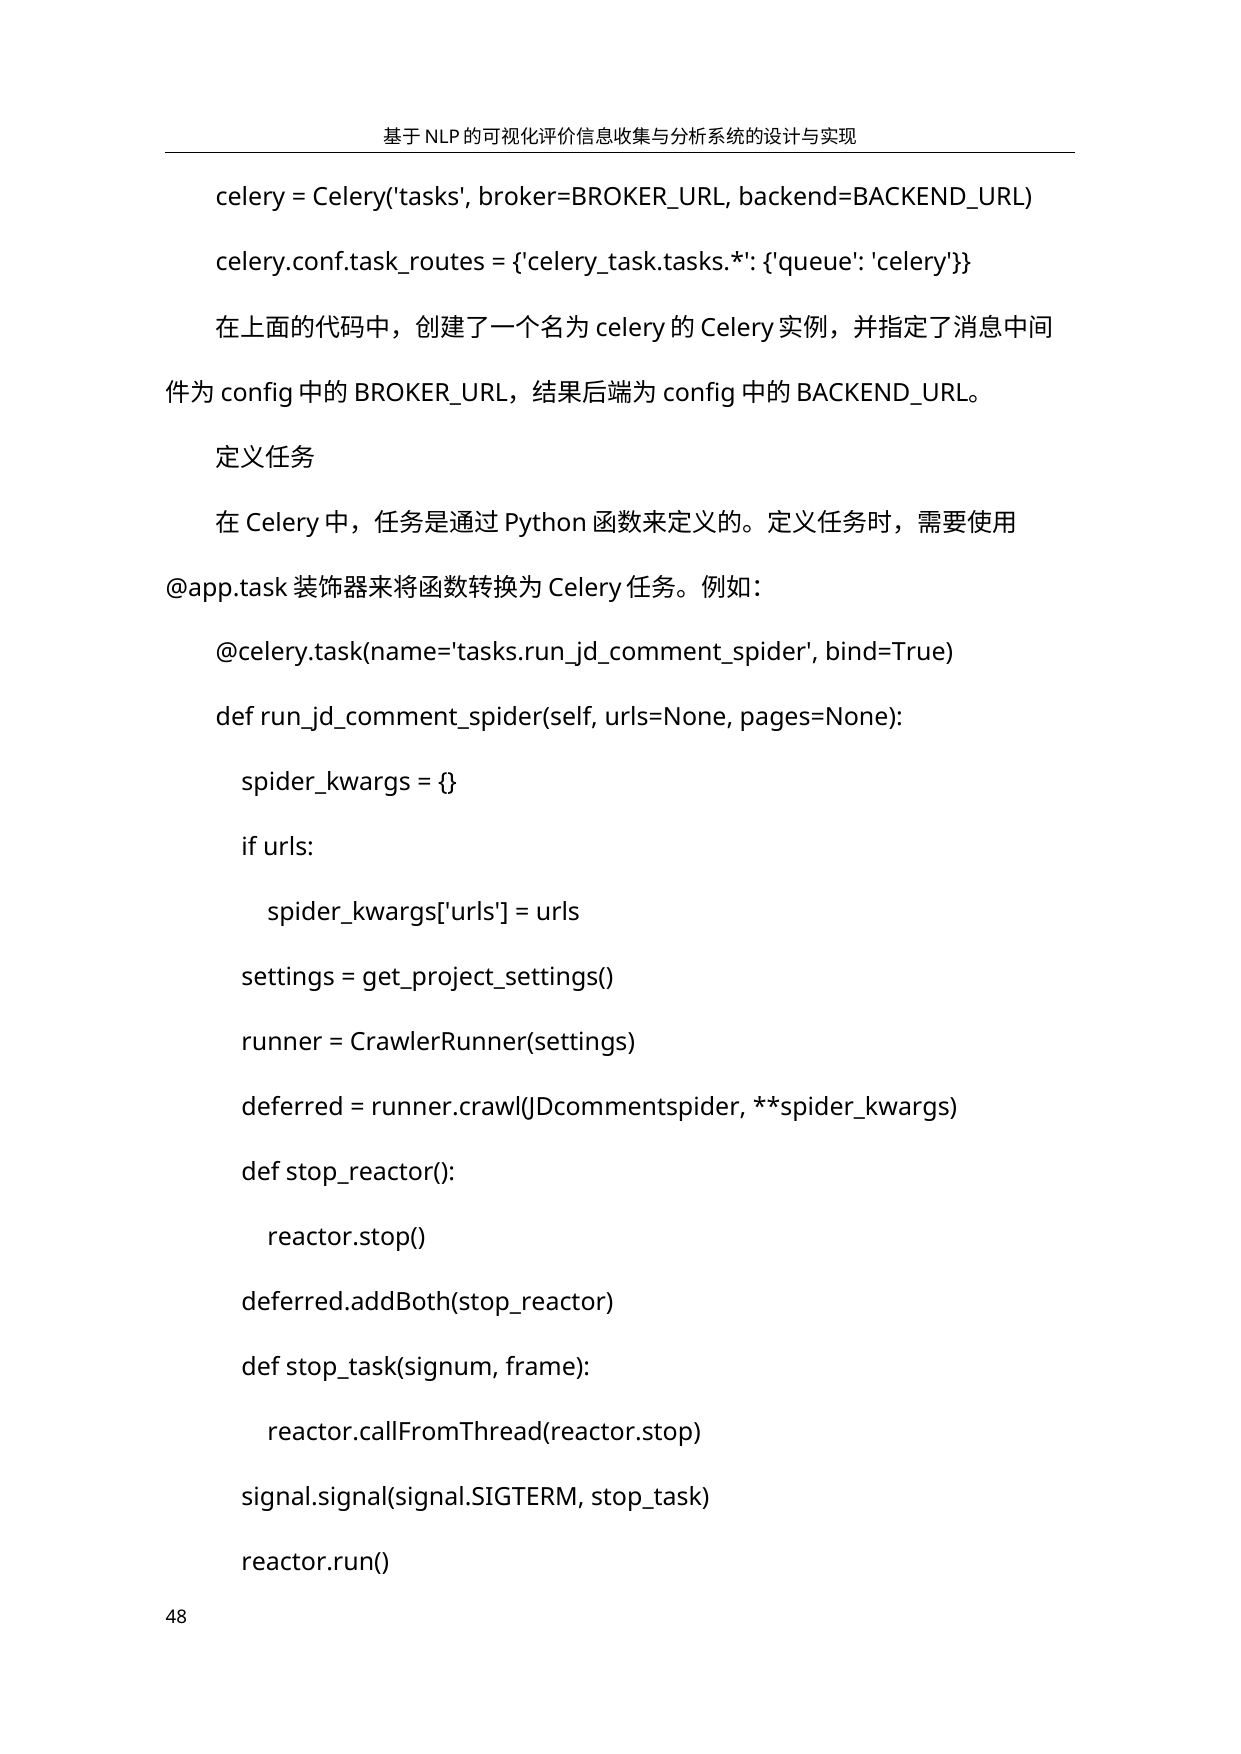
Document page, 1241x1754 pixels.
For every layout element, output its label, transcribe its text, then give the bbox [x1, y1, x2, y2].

text spider_kwargs = {} [165, 748, 1075, 813]
text reactor.stop() [165, 1203, 1075, 1268]
text settings = get_project_settings() [165, 943, 1075, 1008]
text def stop_task(signum, frame): [165, 1333, 1075, 1398]
text def stop_reactor(): [165, 1138, 1075, 1203]
text signal.signal(signal.SIGTERM, stop_task) [165, 1463, 1075, 1528]
text 在上面的代码中，创建了一个名为celery的Celery实例，并指定了消息中间件为config中的BROKER_URL，结果后端为config中的BACKEND_URL。 [165, 293, 1075, 423]
text if urls: [165, 813, 1075, 878]
text 在Celery中，任务是通过Python函数来定义的。定义任务时，需要使用@app.task装饰器来将函数转换为Celery任务。例如： [165, 488, 1075, 618]
text celery.conf.task_routes = {'celery_task.tasks.*': {'queue': 'celery'}} [165, 228, 1075, 293]
text deferred.addBoth(stop_reactor) [165, 1268, 1075, 1333]
text celery = Celery('tasks', broker=BROKER_URL, backend=BACKEND_URL) [165, 163, 1075, 228]
text def run_jd_comment_spider(self, urls=None, pages=None): [165, 683, 1075, 748]
text deferred = runner.crawl(JDcommentspider, **spider_kwargs) [165, 1073, 1075, 1138]
text @celery.task(name='tasks.run_jd_comment_spider', bind=True) [165, 618, 1075, 683]
text 定义任务 [165, 423, 1075, 488]
text spider_kwargs['urls'] = urls [165, 878, 1075, 943]
text runner = CrawlerRunner(settings) [165, 1008, 1075, 1073]
text reactor.run() [165, 1528, 1075, 1593]
text reactor.callFromThread(reactor.stop) [165, 1398, 1075, 1463]
